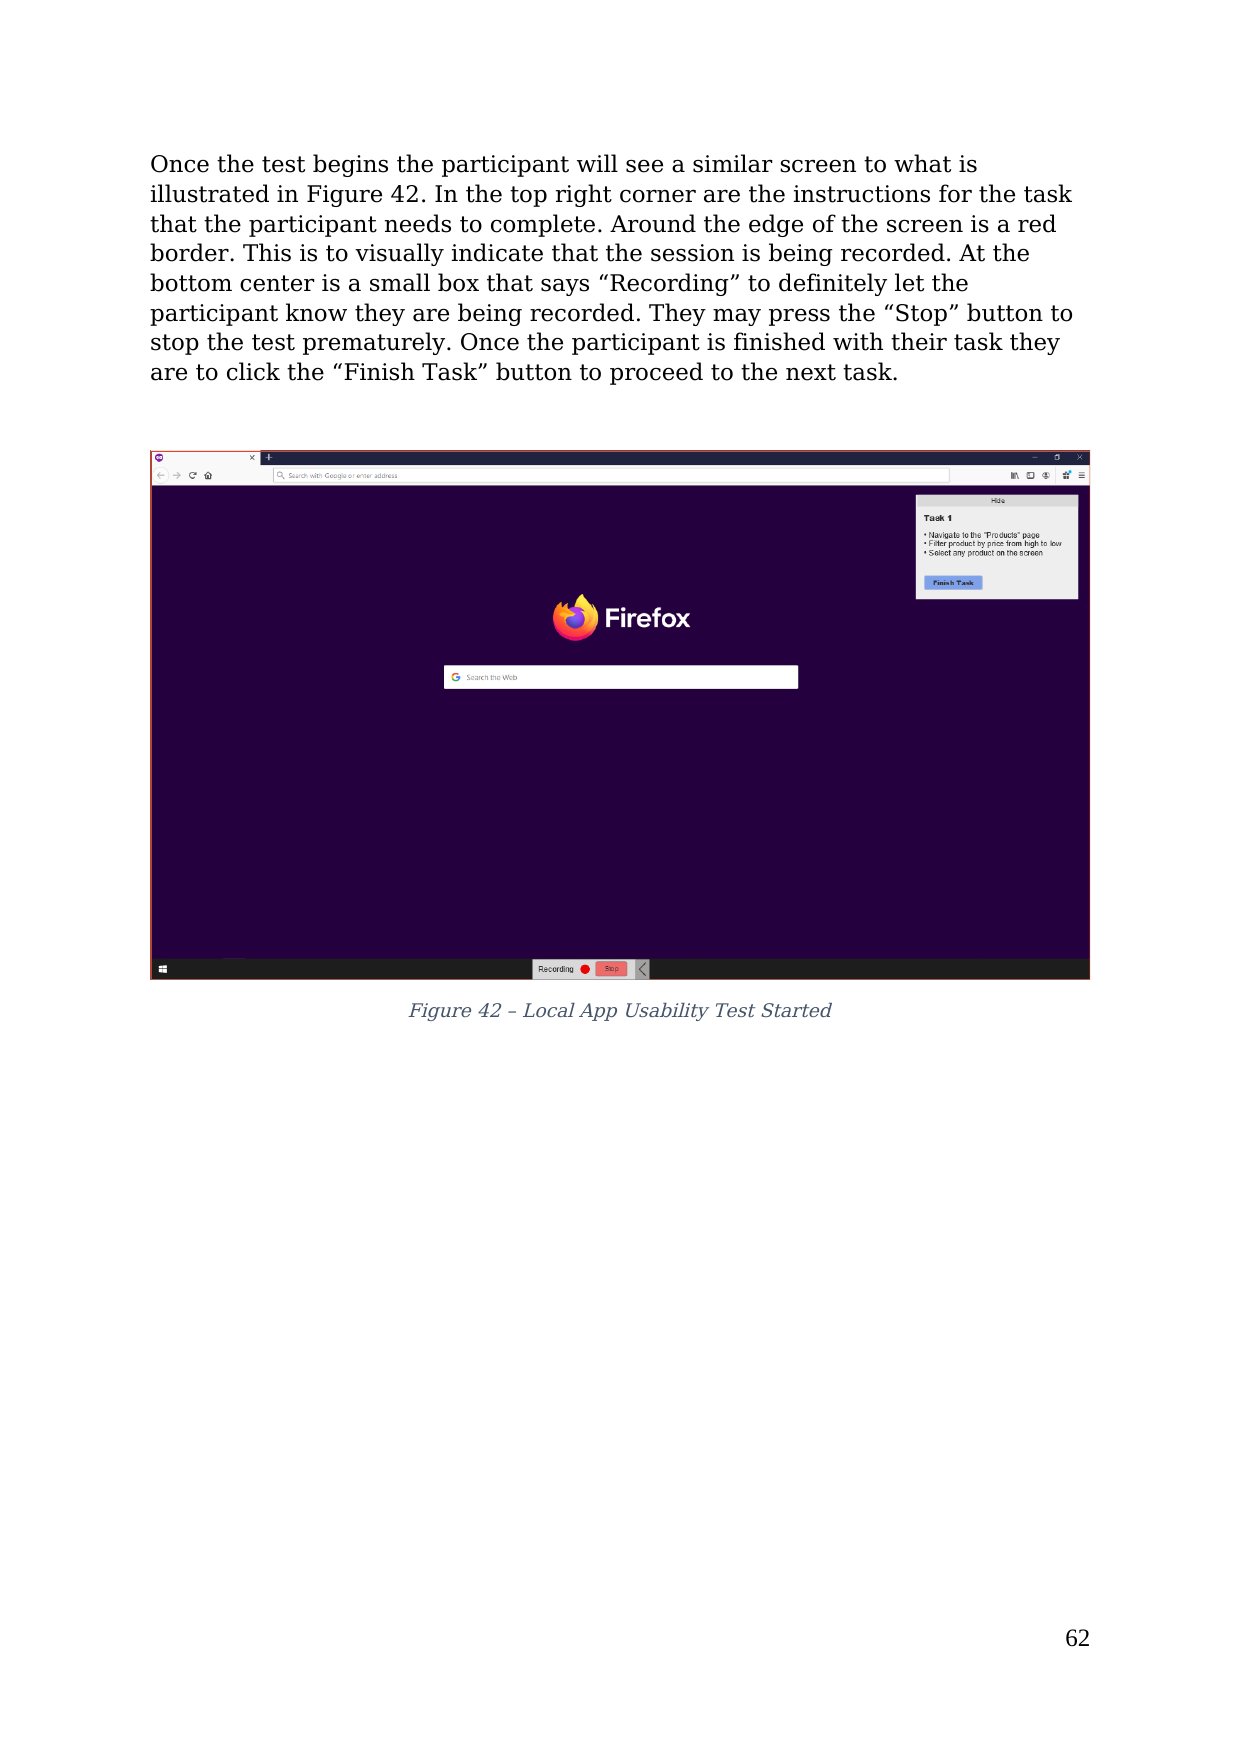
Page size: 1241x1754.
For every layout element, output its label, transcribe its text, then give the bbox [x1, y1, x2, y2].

picture [150, 450, 1091, 980]
text Once the test begins the participant will see a similar screen to what is illustrated in Figure 42. In the top right corner are the instructions for the task that the participant needs to complete. Around the edge of the screen is a red border. This is to visually indicate that the session is being recorded. At the bottom center is a small box that says “Recording” to definitely let the participant know they are being recorded. They may press the “Stop” button to stop the test prematurely. Once the participant is finished with their task they are to click the “Finish Task” button to proceed to the next task. [150, 150, 1090, 385]
text Figure 42 – Local App Usability Test Started [150, 999, 1090, 1021]
